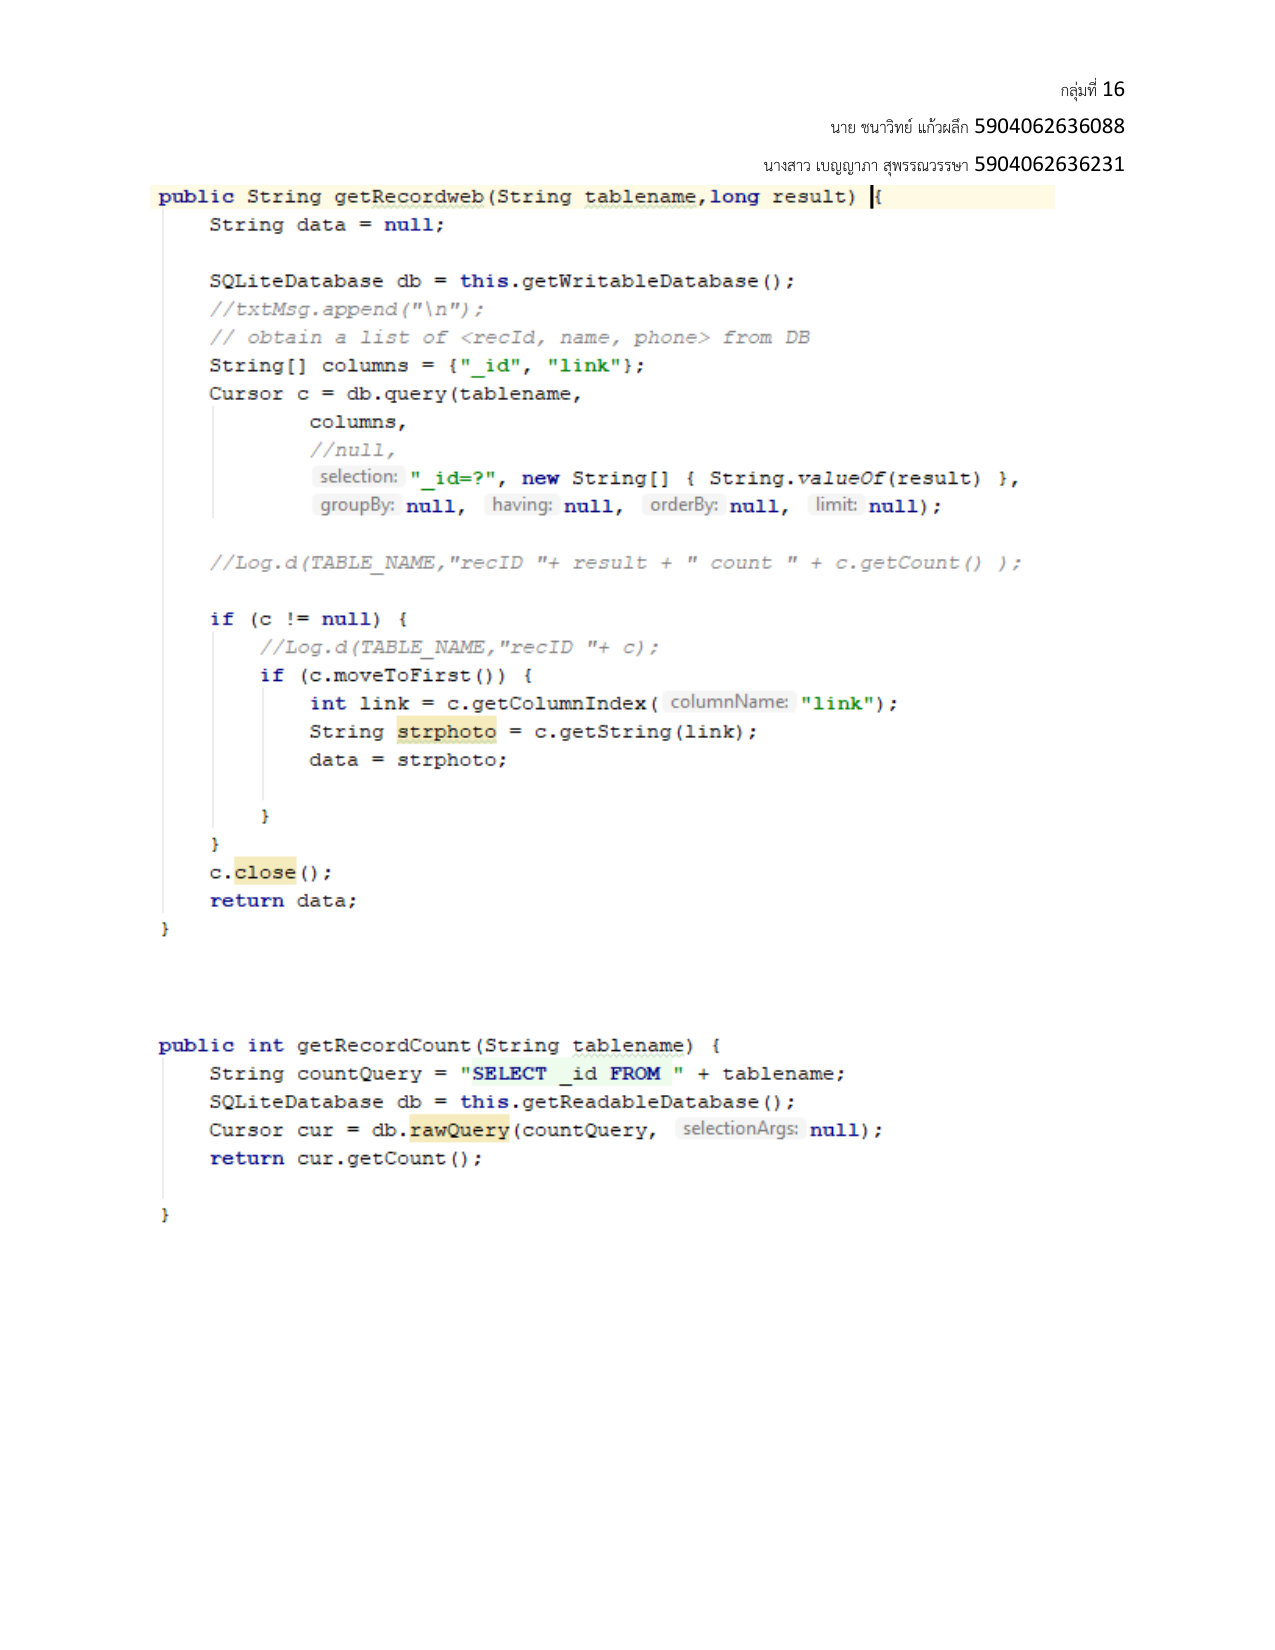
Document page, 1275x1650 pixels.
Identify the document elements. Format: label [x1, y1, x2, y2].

picture [150, 1036, 893, 1232]
picture [150, 185, 1055, 946]
